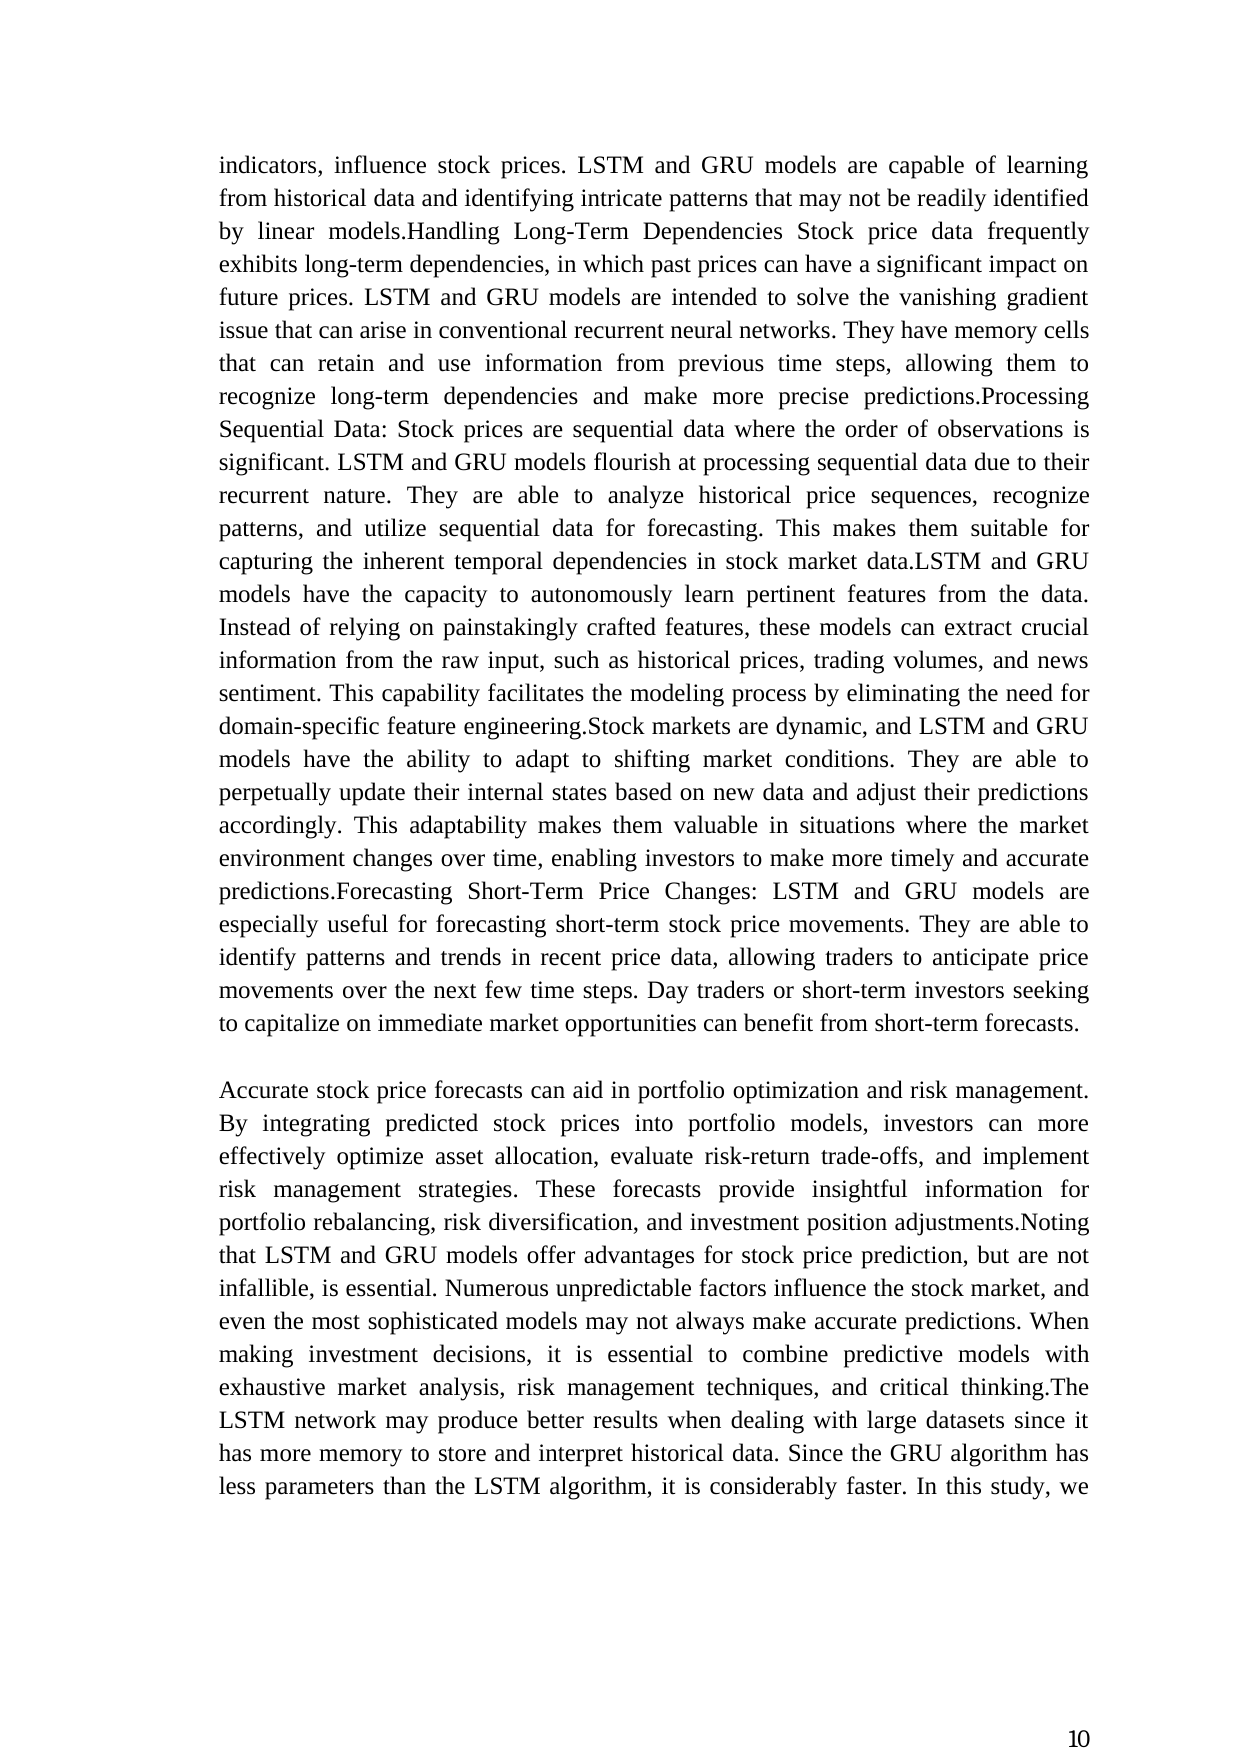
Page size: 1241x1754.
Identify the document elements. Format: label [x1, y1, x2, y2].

text [218, 1075, 1090, 1500]
text [218, 150, 1090, 1037]
